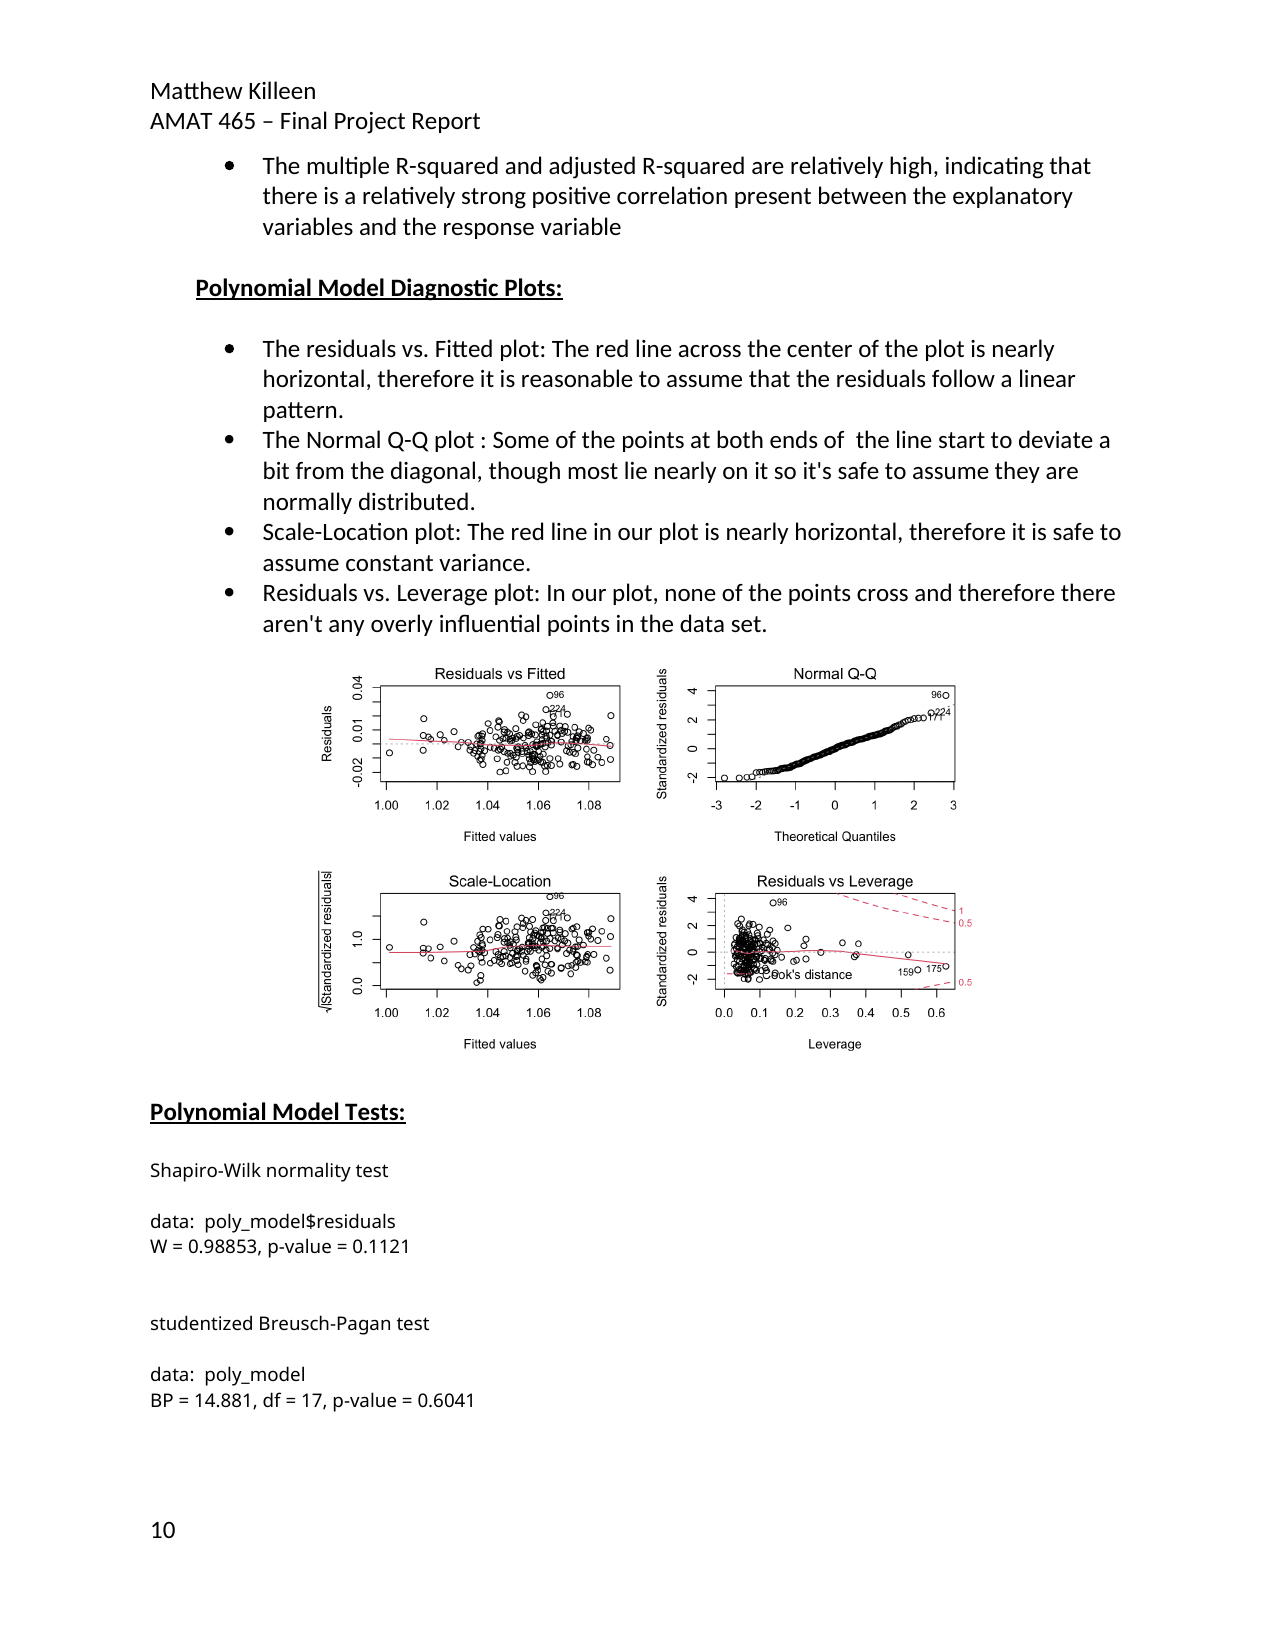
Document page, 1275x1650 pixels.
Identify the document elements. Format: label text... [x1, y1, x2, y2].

text data: poly_model$residuals [150, 1208, 1125, 1234]
text studentized Breusch-Pagan test [150, 1310, 1125, 1336]
list Scale-Location plot: The red line in our plot is nearly horizontal, therefore it is safe to assume constant variance. [225, 516, 1125, 577]
picture [317, 653, 987, 1068]
list The Normal Q-Q plot : Some of the points at both ends of the line start to deviate a bit from the diagonal, though most lie nearly on it so it's safe to assume they are normally distributed. [225, 425, 1125, 516]
list The multiple R-squared and adjusted R-squared are relatively high, indicating that there is a relatively strong positive correlation present between the explanatory variables and the response variable [225, 150, 1125, 242]
text Shapiro-Wilk normality test [150, 1157, 1125, 1183]
list The residuals vs. Fitted plot: The red line across the center of the plot is nearly horizontal, therefore it is reasonable to assume that the residuals follow a linear pattern. [225, 333, 1125, 425]
text W = 0.98853, p-value = 0.1121 [150, 1234, 1125, 1259]
text BP = 14.881, df = 17, p-value = 0.6041 [150, 1387, 1125, 1412]
text data: poly_model [150, 1361, 1125, 1387]
text Polynomial Model Tests: [150, 1096, 1125, 1127]
text Polynomial Model Diagnostic Plots: [150, 272, 1125, 303]
list Residuals vs. Leverage plot: In our plot, none of the points cross and therefore there aren't any overly influential points in the data set. [225, 577, 1125, 638]
